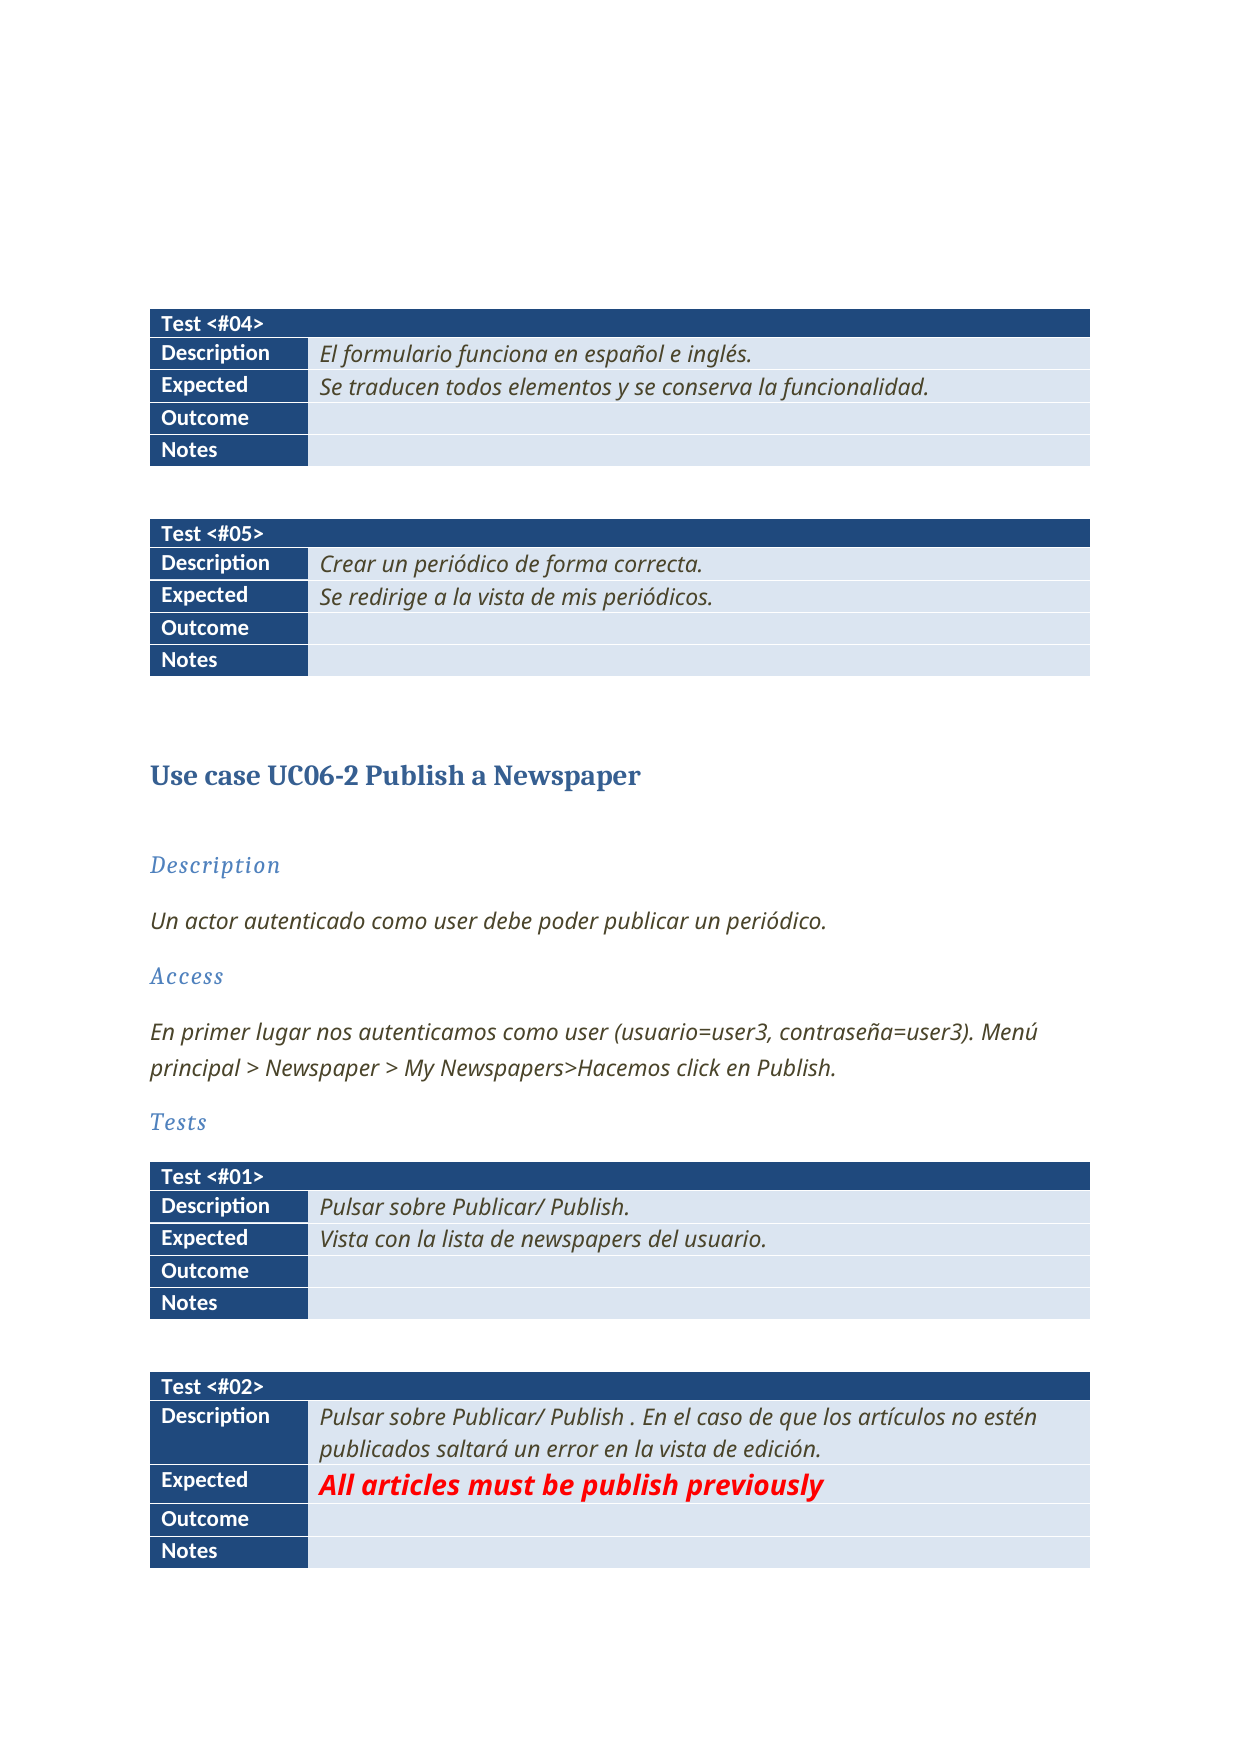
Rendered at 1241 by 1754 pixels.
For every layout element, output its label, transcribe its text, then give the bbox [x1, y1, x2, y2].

table_cell Notes [150, 435, 308, 466]
text En primer lugar nos autenticamos como user (usuario=user3, contraseña=user3). Menú principal > Newspaper > My Newspapers>Hacemos click en Publish. [150, 1016, 1090, 1083]
table_cell Se traducen todos elementos y se conserva la funcionalidad. [308, 370, 1090, 402]
table_cell Notes [150, 1537, 308, 1568]
table_cell [308, 645, 1090, 676]
table_cell [308, 613, 1090, 644]
table_cell Crear un periódico de forma correcta. [308, 548, 1090, 579]
table_cell Pulsar sobre Publicar/ Publish . En el caso de que los artículos no estén publicados saltará un error en la vista de edición. [308, 1401, 1090, 1464]
table_cell [308, 1504, 1090, 1536]
subtitle Tests [150, 1108, 1090, 1137]
table_cell All articles must be publish previously [308, 1465, 1090, 1503]
table_cell Outcome [150, 1256, 308, 1287]
table_cell Description [150, 548, 308, 579]
table_cell Se redirige a la vista de mis periódicos. [308, 581, 1090, 612]
table_cell Outcome [150, 613, 308, 644]
table_cell Expected [150, 581, 308, 612]
subtitle Use case UC06-2 Publish a Newspaper [150, 759, 1090, 792]
table_cell Outcome [150, 403, 308, 434]
table_cell [308, 1288, 1090, 1319]
subtitle Description [150, 851, 1090, 880]
table_header Test <#04> [150, 309, 1090, 337]
table_cell Outcome [150, 1504, 308, 1536]
table_cell Description [150, 1401, 308, 1464]
table_cell Expected [150, 1224, 308, 1255]
subtitle Access [150, 962, 1090, 990]
table_cell [308, 1537, 1090, 1568]
table_cell [308, 435, 1090, 466]
table_cell Expected [150, 370, 308, 402]
table_header Test <#05> [150, 519, 1090, 547]
table_cell El formulario funciona en español e inglés. [308, 338, 1090, 369]
table_header Test <#01> [150, 1162, 1090, 1190]
table_header Test <#02> [150, 1372, 1090, 1400]
table_cell [308, 1256, 1090, 1287]
table_cell Vista con la lista de newspapers del usuario. [308, 1224, 1090, 1255]
table_cell Notes [150, 1288, 308, 1319]
table_cell Expected [150, 1465, 308, 1503]
subtitle Un actor autenticado como user debe poder publicar un periódico. [150, 905, 1090, 936]
table_cell Pulsar sobre Publicar/ Publish. [308, 1191, 1090, 1222]
table_cell Description [150, 338, 308, 369]
table_cell [308, 403, 1090, 434]
table_cell Notes [150, 645, 308, 676]
table_cell Description [150, 1191, 308, 1222]
